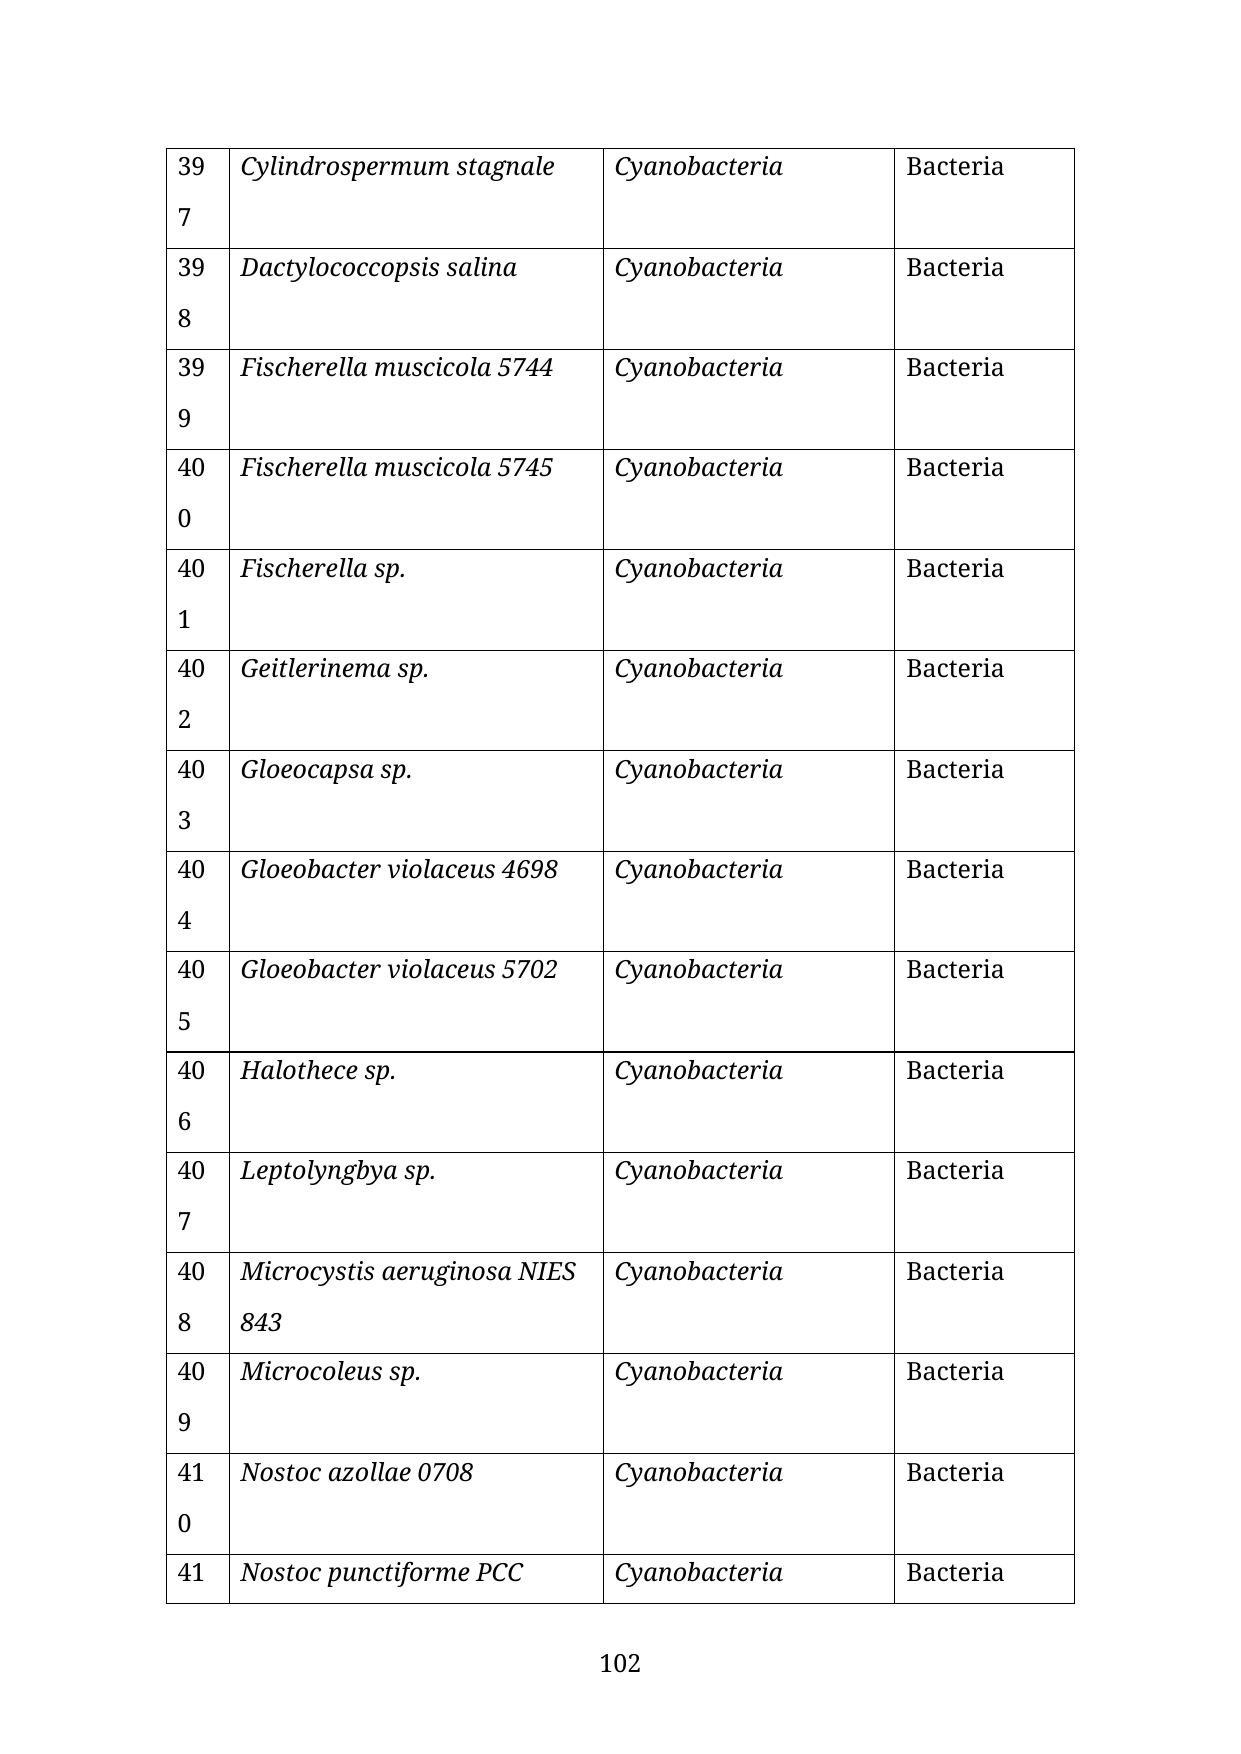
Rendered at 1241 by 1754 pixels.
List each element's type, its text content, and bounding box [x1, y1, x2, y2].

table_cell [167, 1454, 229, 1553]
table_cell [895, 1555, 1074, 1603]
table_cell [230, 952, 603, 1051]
table_cell Cylindrospermum stagnale [230, 149, 603, 248]
table_cell Bacteria [895, 149, 1074, 248]
table_cell Bacteria [895, 249, 1074, 348]
table_cell Fischerella muscicola 5745 [230, 450, 603, 549]
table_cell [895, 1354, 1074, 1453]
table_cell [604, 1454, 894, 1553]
table_cell Bacteria [895, 751, 1074, 851]
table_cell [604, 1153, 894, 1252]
table_cell Cyanobacteria [604, 751, 894, 851]
table_cell Fischerella sp. [230, 550, 603, 650]
table_cell 403 [167, 751, 229, 851]
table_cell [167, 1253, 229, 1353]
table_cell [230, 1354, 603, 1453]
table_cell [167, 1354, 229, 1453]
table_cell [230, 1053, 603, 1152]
table_cell Bacteria [895, 550, 1074, 650]
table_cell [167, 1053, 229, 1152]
table_cell Cyanobacteria [604, 450, 894, 549]
table_cell 401 [167, 550, 229, 650]
table_cell Cyanobacteria [604, 852, 894, 951]
table_cell Gloeobacter violaceus 4698 [230, 852, 603, 951]
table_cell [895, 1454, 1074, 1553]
table_cell 404 [167, 852, 229, 951]
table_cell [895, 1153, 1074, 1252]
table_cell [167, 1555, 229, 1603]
table_cell 399 [167, 350, 229, 449]
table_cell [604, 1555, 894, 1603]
table_cell 400 [167, 450, 229, 549]
table_cell Dactylococcopsis salina [230, 249, 603, 348]
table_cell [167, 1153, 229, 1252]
table_cell Cyanobacteria [604, 651, 894, 750]
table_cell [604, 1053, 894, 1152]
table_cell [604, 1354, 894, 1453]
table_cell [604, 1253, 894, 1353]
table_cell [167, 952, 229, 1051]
table_cell Geitlerinema sp. [230, 651, 603, 750]
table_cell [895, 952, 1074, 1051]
table_cell Bacteria [895, 651, 1074, 750]
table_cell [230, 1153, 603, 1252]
table_cell Cyanobacteria [604, 249, 894, 348]
table_cell Fischerella muscicola 5744 [230, 350, 603, 449]
table_cell 398 [167, 249, 229, 348]
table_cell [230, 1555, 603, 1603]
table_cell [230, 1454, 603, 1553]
table_cell Cyanobacteria [604, 149, 894, 248]
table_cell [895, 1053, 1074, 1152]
table_cell 397 [167, 149, 229, 248]
table_cell Cyanobacteria [604, 350, 894, 449]
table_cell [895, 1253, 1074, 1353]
table_cell Gloeocapsa sp. [230, 751, 603, 851]
table_cell Cyanobacteria [604, 550, 894, 650]
table_cell Bacteria [895, 350, 1074, 449]
table_cell 402 [167, 651, 229, 750]
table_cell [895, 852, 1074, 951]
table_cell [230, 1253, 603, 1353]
table_cell Bacteria [895, 450, 1074, 549]
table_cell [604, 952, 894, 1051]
